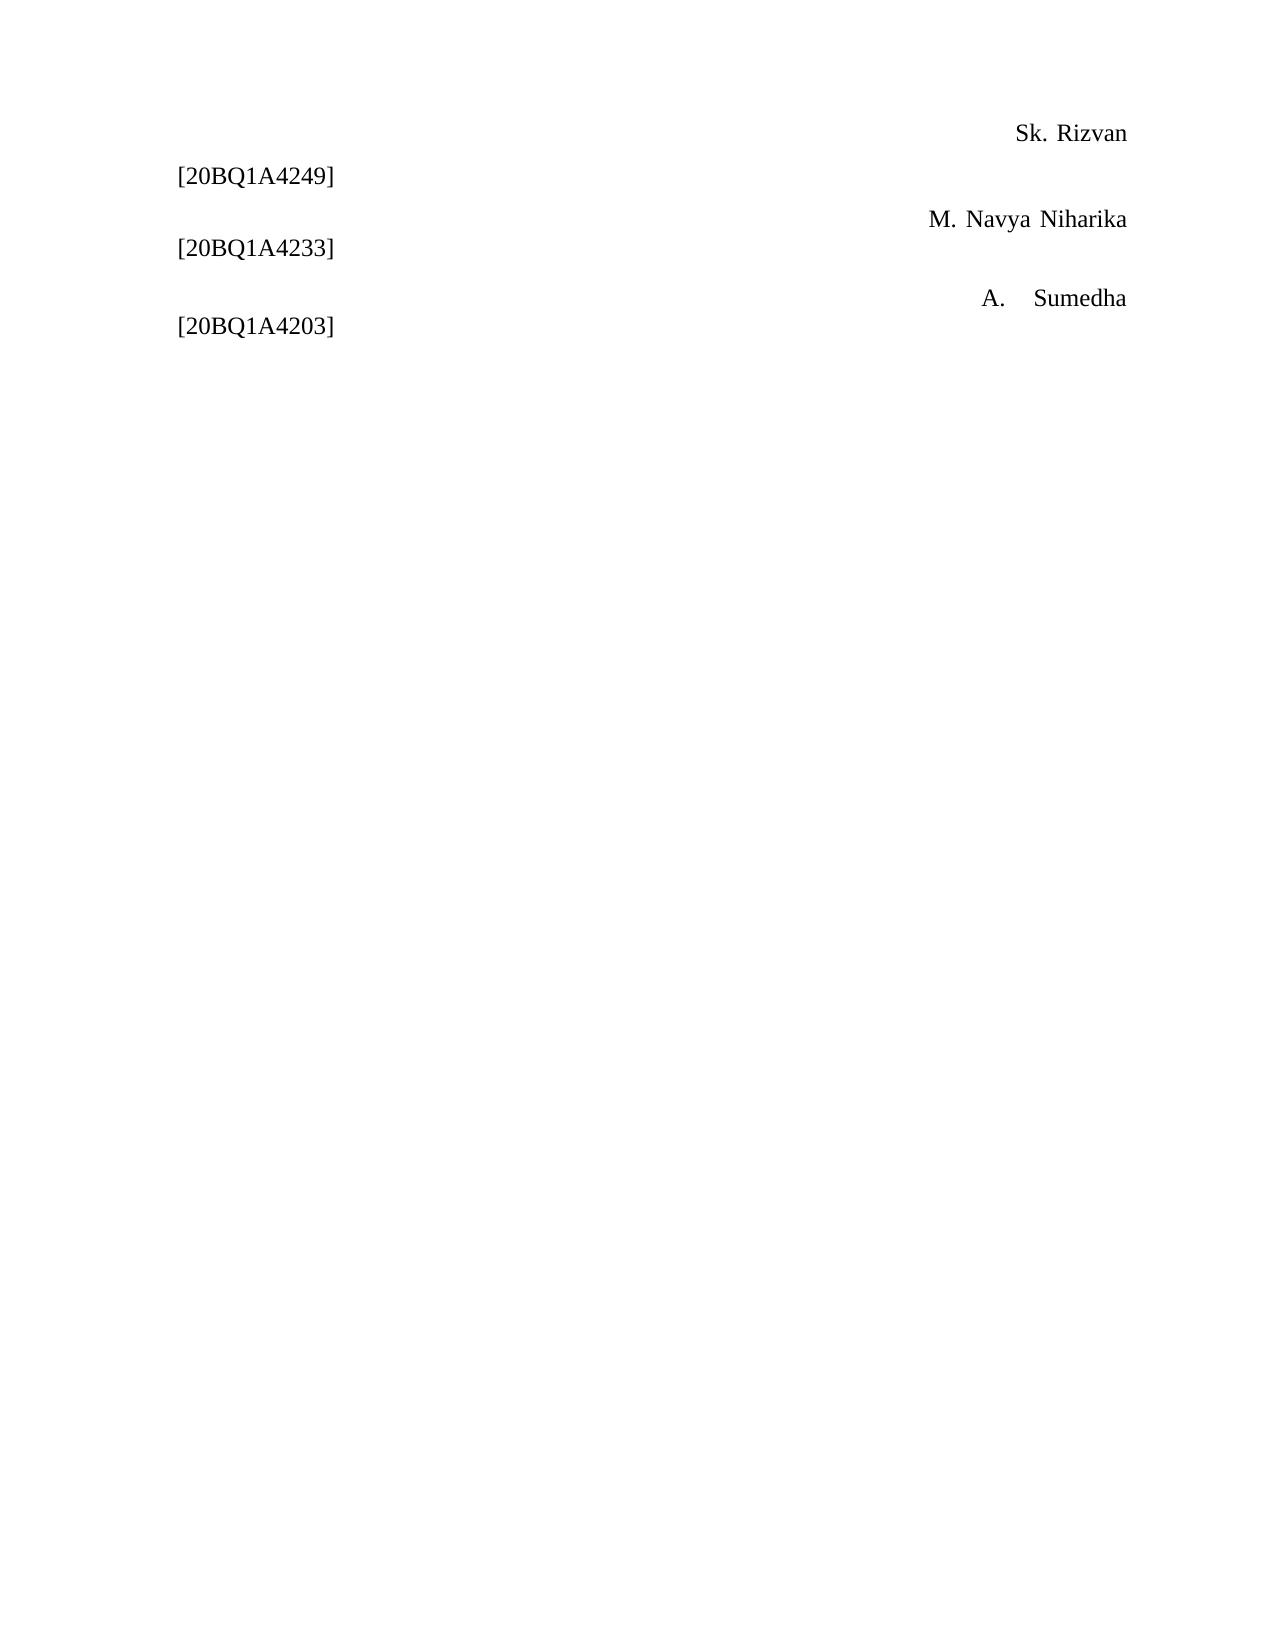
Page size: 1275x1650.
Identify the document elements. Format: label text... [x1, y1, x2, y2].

text M. Navya Niharika [20BQ1A4233] [177, 204, 1127, 262]
text A. Sumedha [20BQ1A4203] [177, 283, 1127, 340]
text Sk. Rizvan [20BQ1A4249] [177, 118, 1127, 190]
